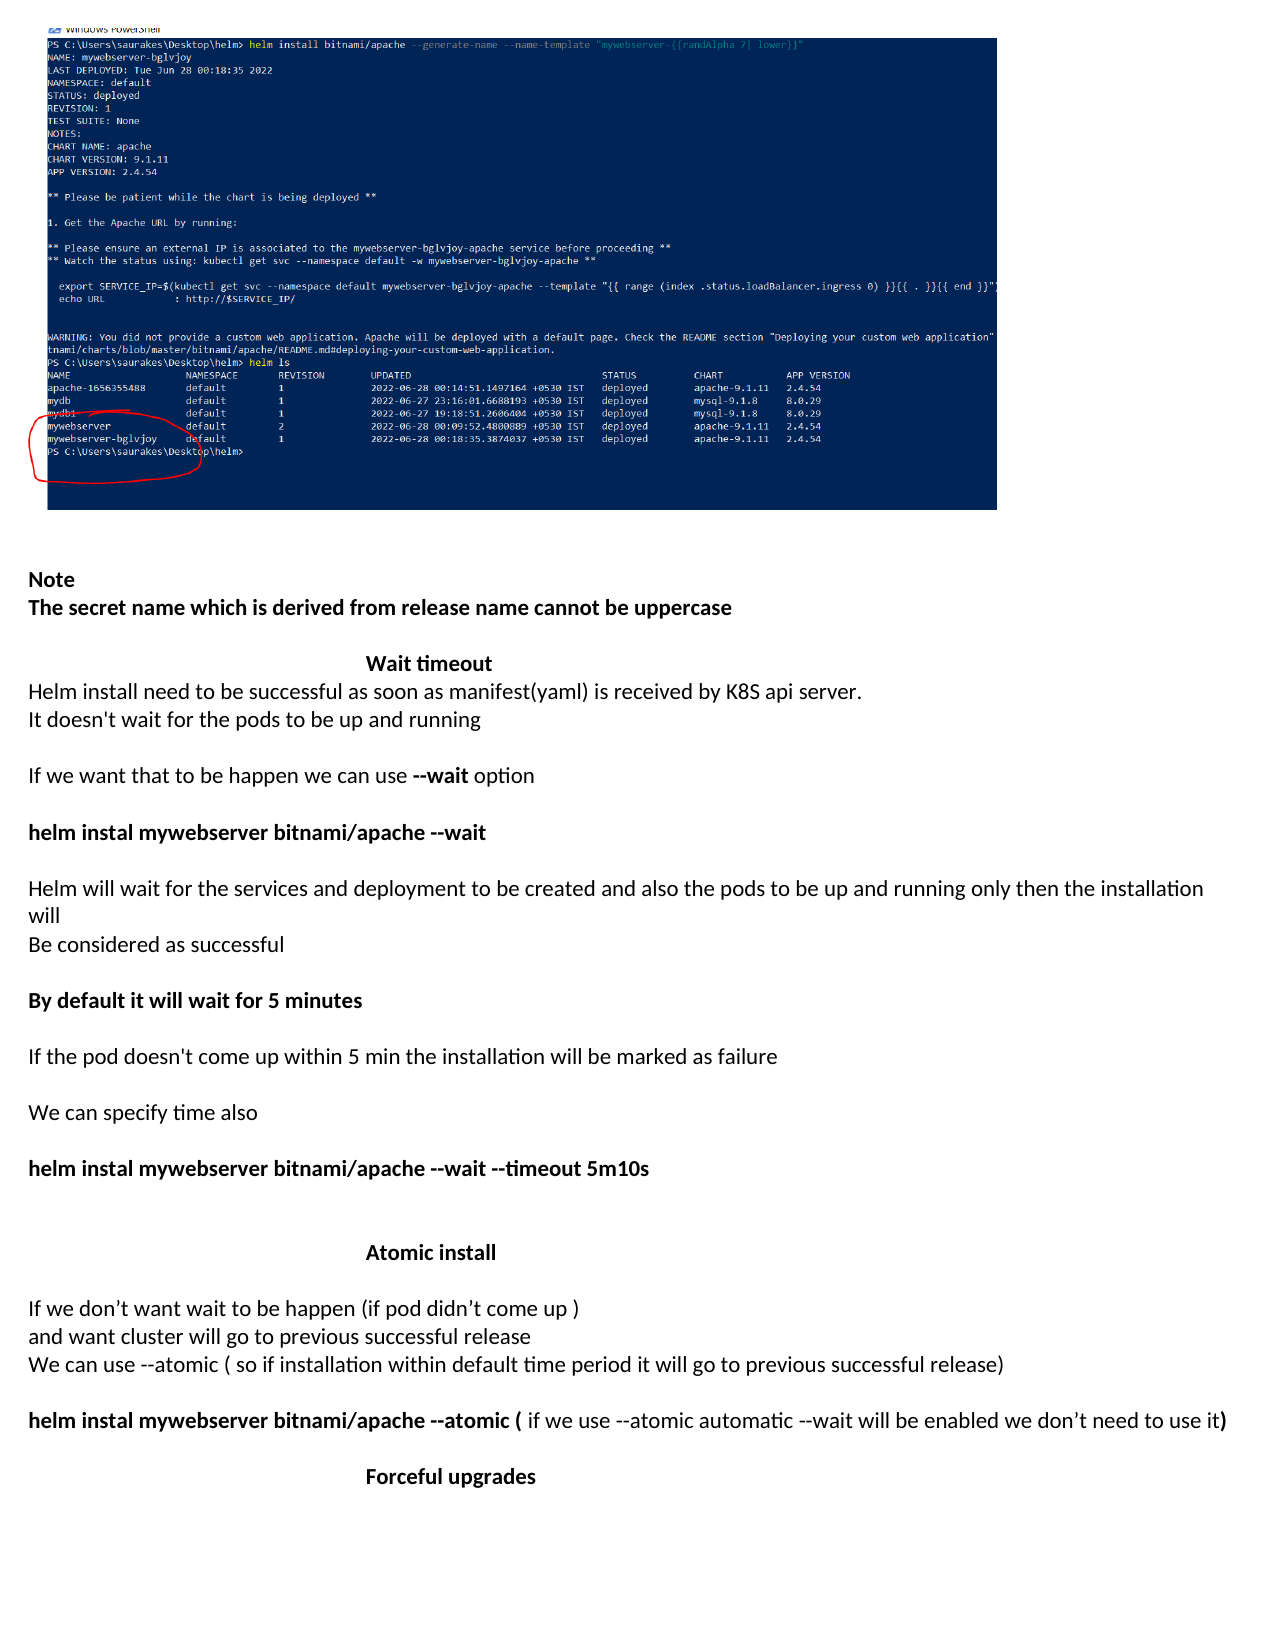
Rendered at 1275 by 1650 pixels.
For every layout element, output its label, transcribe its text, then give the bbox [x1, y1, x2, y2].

text If we want that to be happen we can use --wait option [28, 762, 1237, 789]
text helm instal mywebserver bitnami/apache --atomic ( if we use --atomic automatic --wait will be enabled we don’t need to use it) [28, 1406, 1237, 1434]
text The secret name which is derived from release name cannot be uppercase [28, 593, 1237, 621]
text Be considered as successful [28, 930, 1237, 958]
text Wait timeout [366, 649, 1237, 677]
text helm instal mywebserver bitnami/apache --wait [28, 818, 1237, 846]
text If the pod doesn't come up within 5 min the installation will be marked as failure [28, 1042, 1237, 1070]
text helm instal mywebserver bitnami/apache --wait --timeout 5m10s [28, 1154, 1237, 1182]
text Atomic install [366, 1238, 1237, 1266]
text If we don’t want wait to be happen (if pod didn’t come up ) [28, 1294, 1237, 1322]
text Note [28, 565, 1237, 593]
text It doesn't wait for the pods to be up and running [28, 706, 1237, 733]
text We can use --atomic ( so if installation within default time period it will go to previous successful release) [28, 1350, 1237, 1378]
text Helm install need to be successful as soon as manifest(yaml) is received by K8S api server. [28, 677, 1237, 706]
text We can specify time also [28, 1098, 1237, 1126]
text Helm will wait for the services and deployment to be created and also the pods to be up and running only then the installation will [28, 874, 1237, 930]
text and want cluster will go to previous successful release [28, 1322, 1237, 1350]
picture [28, 28, 997, 510]
text By default it will wait for 5 minutes [28, 986, 1237, 1014]
text Forceful upgrades [366, 1462, 1237, 1490]
